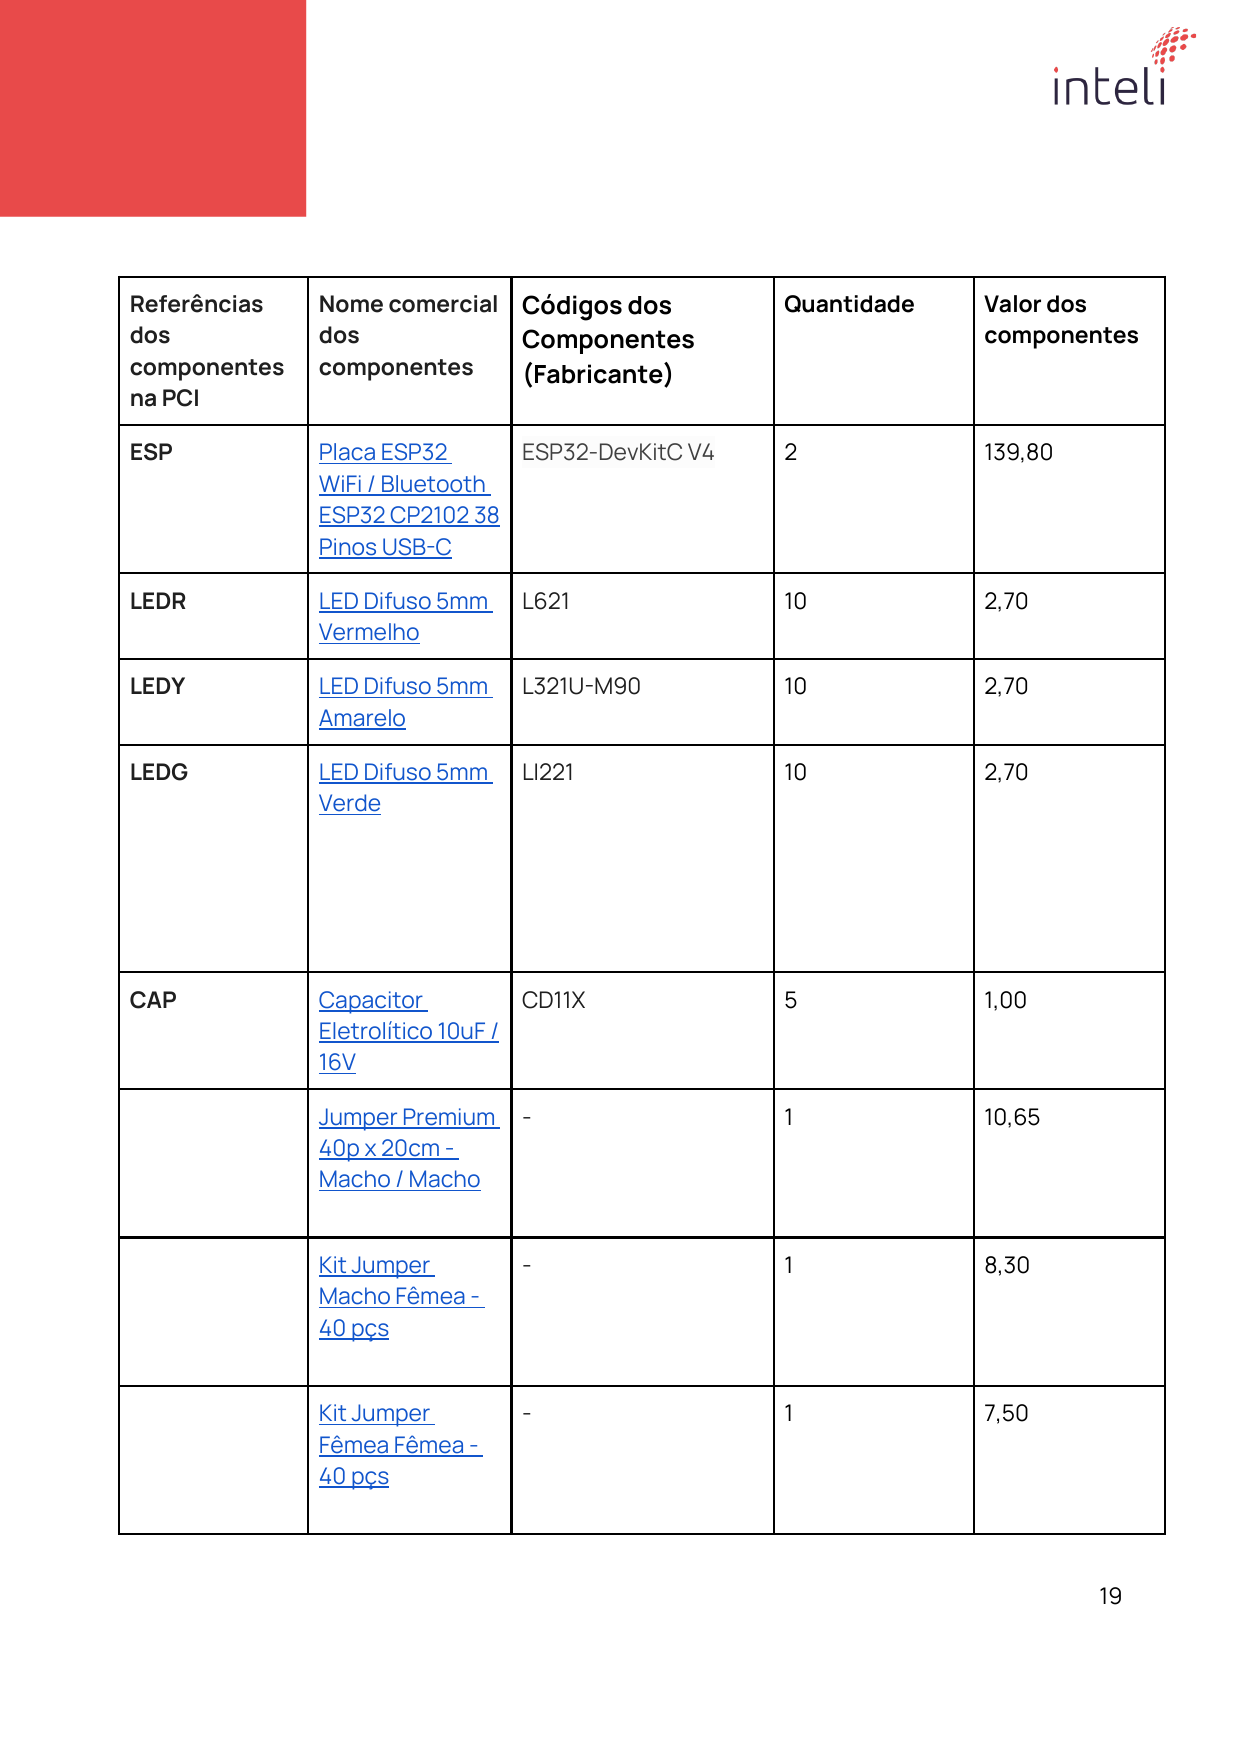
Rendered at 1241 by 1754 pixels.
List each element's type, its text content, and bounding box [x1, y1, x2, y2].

table_cell LEDY [120, 660, 307, 743]
table_cell [120, 1387, 307, 1533]
table_header Valor dos componentes [975, 278, 1164, 424]
table_cell LED Difuso 5mm Amarelo [309, 660, 510, 743]
table_cell 7,50 [975, 1387, 1164, 1533]
table_cell - [513, 1090, 773, 1236]
table_cell 10 [775, 660, 973, 743]
table_cell 10,65 [975, 1090, 1164, 1236]
table_cell 139,80 [975, 426, 1164, 572]
table_cell Kit Jumper Macho Fêmea - 40 pçs [309, 1239, 510, 1385]
table_cell 1 [775, 1239, 973, 1385]
table_cell 2 [775, 426, 973, 572]
table_cell Capacitor Eletrolítico 10uF / 16V [309, 973, 510, 1088]
table_cell LED Difuso 5mm Verde [309, 746, 510, 971]
table_cell 1 [775, 1090, 973, 1236]
table_cell 1 [775, 1387, 973, 1533]
table_cell 2,70 [975, 574, 1164, 658]
table_cell LED Difuso 5mm Vermelho [309, 574, 510, 658]
table_cell [120, 1090, 307, 1236]
table_cell L621 [513, 574, 773, 658]
table_cell [120, 1239, 307, 1385]
table_cell 2,70 [975, 660, 1164, 743]
table_cell 1,00 [975, 973, 1164, 1088]
table_cell CD11X [513, 973, 773, 1088]
table_header Referências dos componentes na PCI [120, 278, 307, 424]
picture [0, 0, 307, 217]
table_cell ESP [120, 426, 307, 572]
table_cell Placa ESP32 WiFi / Bluetooth ESP32 CP2102 38 Pinos USB-C [309, 426, 510, 572]
table_cell ESP32-DevKitC V4 [513, 426, 773, 572]
table_cell 8,30 [975, 1239, 1164, 1385]
table_header Nome comercial dos componentes [309, 278, 510, 424]
table_cell LEDR [120, 574, 307, 658]
table_cell Kit Jumper Fêmea Fêmea - 40 pçs [309, 1387, 510, 1533]
table_cell CAP [120, 973, 307, 1088]
table_cell LEDG [120, 746, 307, 971]
table_cell L321U-M90 [513, 660, 773, 743]
picture [1054, 27, 1197, 105]
table_cell 10 [775, 574, 973, 658]
table_cell Jumper Premium 40p x 20cm - Macho / Macho [309, 1090, 510, 1236]
table_cell 2,70 [975, 746, 1164, 971]
table_header Códigos dos Componentes (Fabricante) [513, 278, 773, 424]
table_cell - [513, 1387, 773, 1533]
table_cell - [513, 1239, 773, 1385]
table_header Quantidade [775, 278, 973, 424]
table_cell LI221 [513, 746, 773, 971]
table_cell 5 [775, 973, 973, 1088]
table_cell 10 [775, 746, 973, 971]
